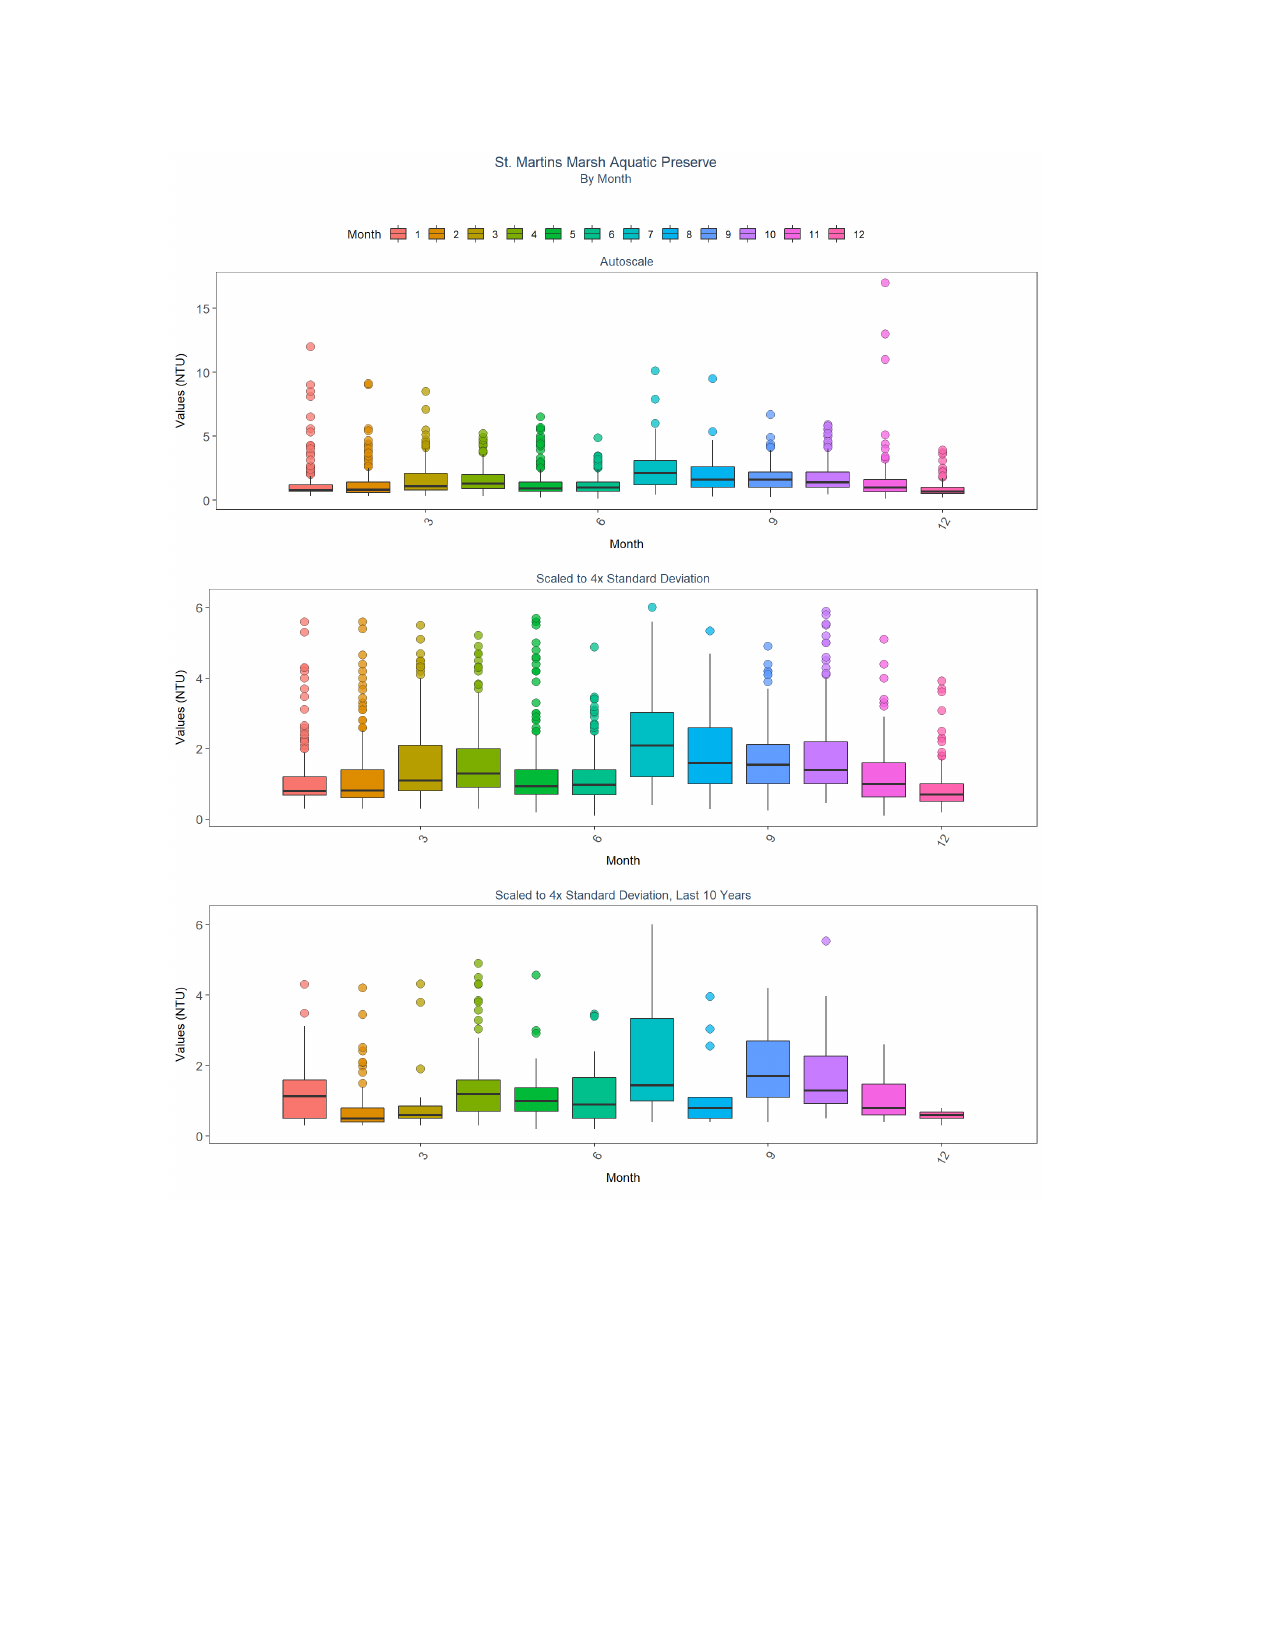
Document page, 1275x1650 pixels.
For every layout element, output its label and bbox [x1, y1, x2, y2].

picture [168, 150, 1044, 1200]
